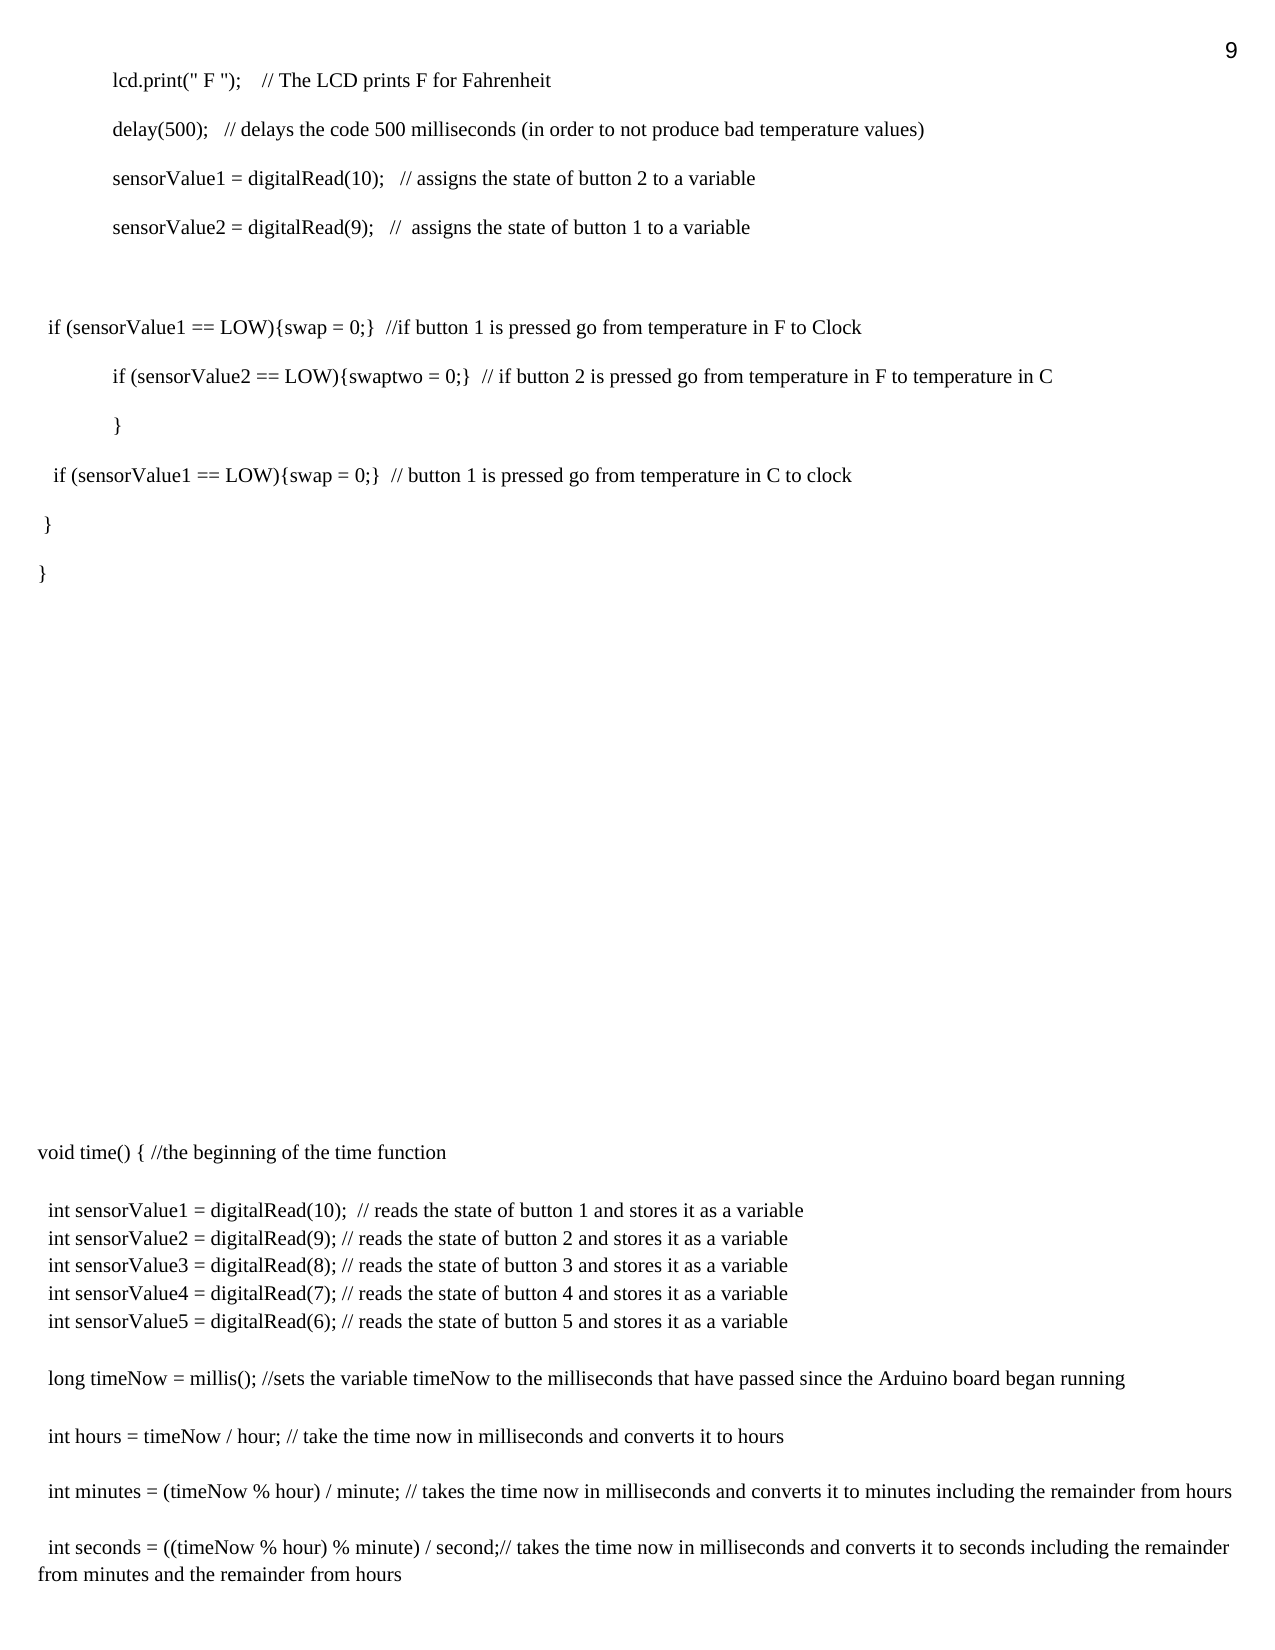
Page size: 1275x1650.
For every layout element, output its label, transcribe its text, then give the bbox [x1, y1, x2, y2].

text sensorValue2 = digitalRead(9); // assigns the state of button 1 to a variable [37, 215, 1237, 239]
text int sensorValue2 = digitalRead(9); // reads the state of button 2 and stores it as a variable [37, 1226, 1237, 1250]
text if (sensorValue2 == LOW){swaptwo = 0;} // if button 2 is pressed go from temperature in F to temperature in C [37, 364, 1237, 388]
text int minutes = (timeNow % hour) / minute; // takes the time now in milliseconds and converts it to minutes including the remainder from hours [37, 1479, 1237, 1503]
text int hours = timeNow / hour; // take the time now in milliseconds and converts it to hours [37, 1424, 1237, 1448]
text int seconds = ((timeNow % hour) % minute) / second;// takes the time now in milliseconds and converts it to seconds including the remainder from minutes and the remainder from hours [37, 1534, 1237, 1586]
text int sensorValue3 = digitalRead(8); // reads the state of button 3 and stores it as a variable [37, 1253, 1237, 1277]
text int sensorValue1 = digitalRead(10); // reads the state of button 1 and stores it as a variable [37, 1198, 1237, 1222]
text if (sensorValue1 == LOW){swap = 0;} // button 1 is pressed go from temperature in C to clock [37, 462, 1237, 487]
text delay(500); // delays the code 500 milliseconds (in order to not produce bad temperature values) [37, 117, 1237, 141]
text int sensorValue5 = digitalRead(6); // reads the state of button 5 and stores it as a variable [37, 1308, 1237, 1333]
text } [37, 413, 1237, 437]
text void time() { //the beginning of the time function [37, 1140, 1237, 1164]
text } [37, 512, 1237, 536]
text sensorValue1 = digitalRead(10); // assigns the state of button 2 to a variable [37, 166, 1237, 190]
text } [37, 561, 1237, 585]
text lcd.print(" F "); // The LCD prints F for Fahrenheit [37, 68, 1237, 92]
text if (sensorValue1 == LOW){swap = 0;} //if button 1 is pressed go from temperature in F to Clock [37, 315, 1237, 339]
text long timeNow = millis(); //sets the variable timeNow to the milliseconds that have passed since the Arduino board began running [37, 1366, 1237, 1390]
text int sensorValue4 = digitalRead(7); // reads the state of button 4 and stores it as a variable [37, 1281, 1237, 1305]
